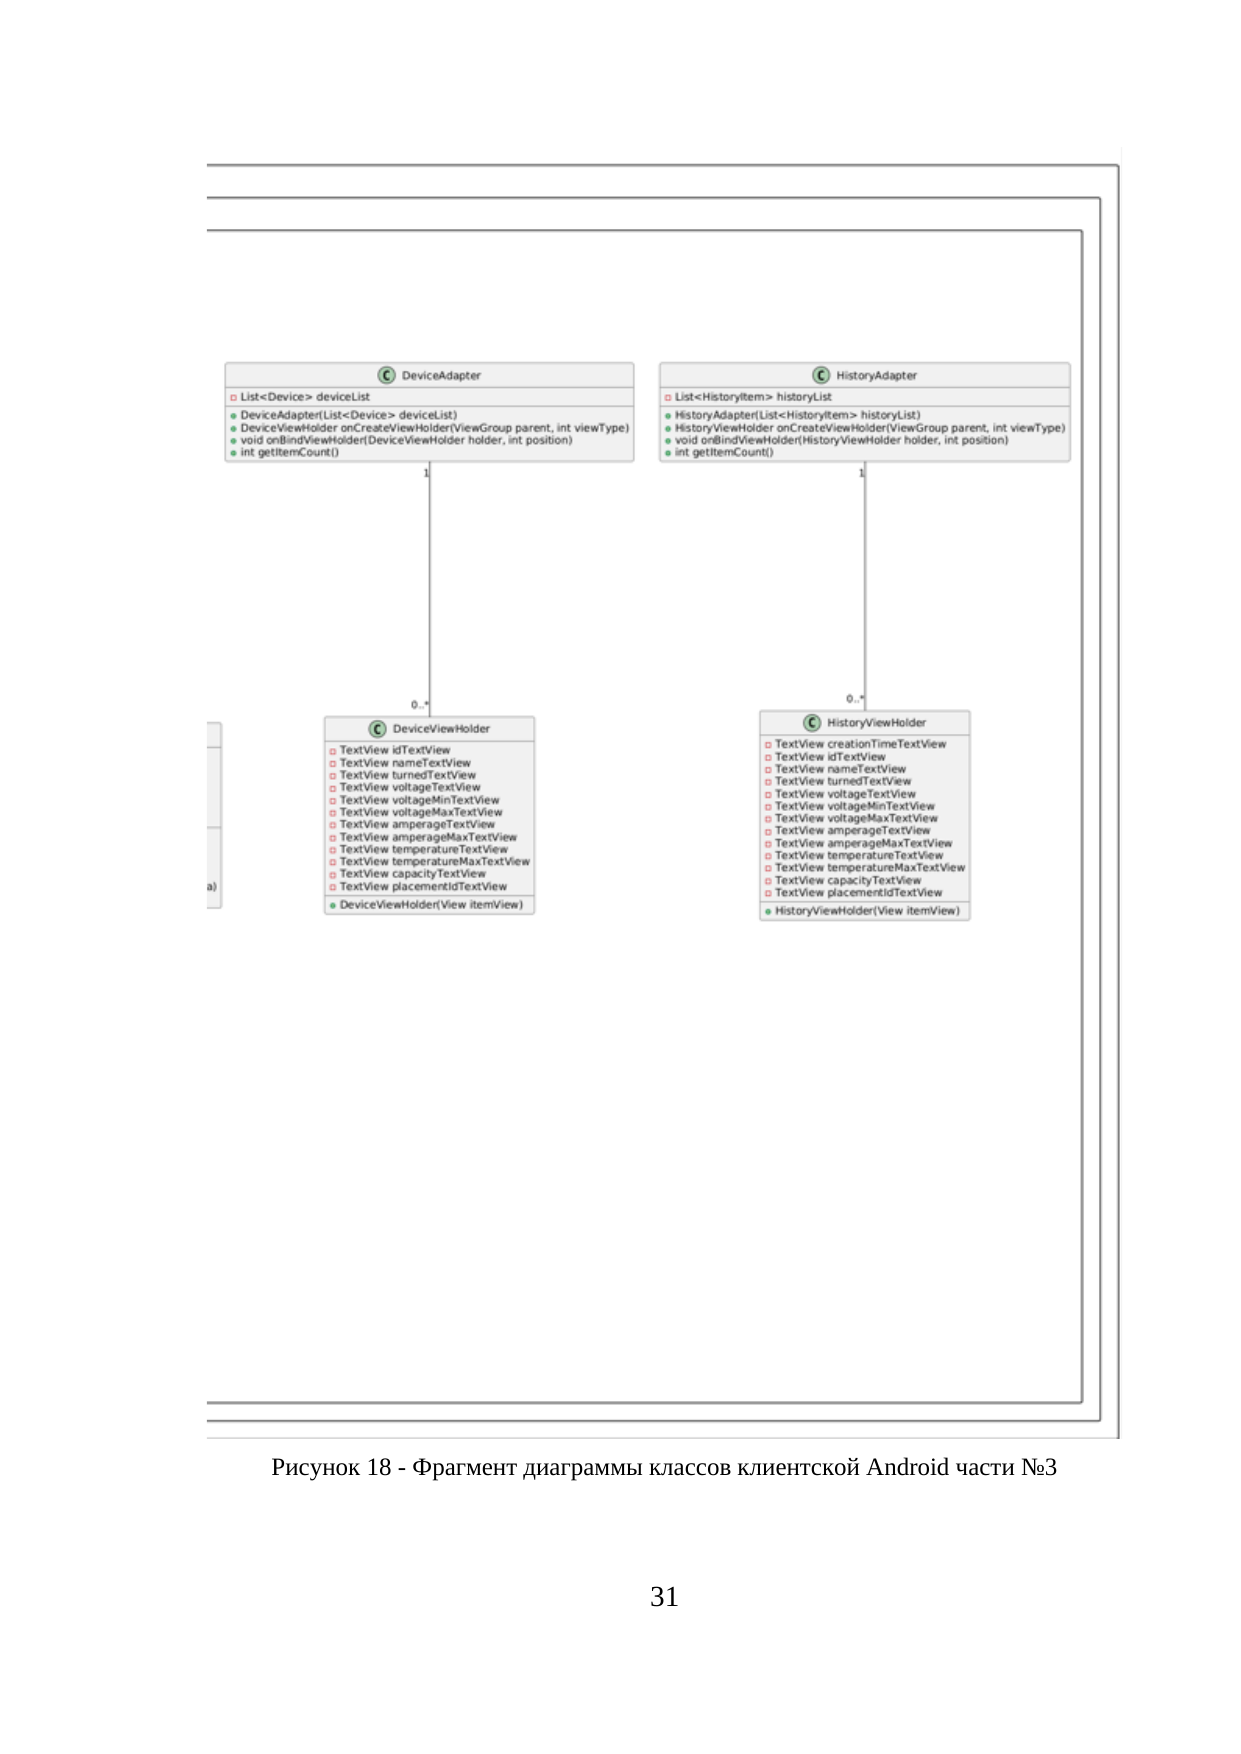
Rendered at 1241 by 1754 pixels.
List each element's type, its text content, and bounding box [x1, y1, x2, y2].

picture [206, 147, 1123, 1439]
text Рисунок 18 - Фрагмент диаграммы классов клиентской Android части №3 [207, 1452, 1122, 1481]
